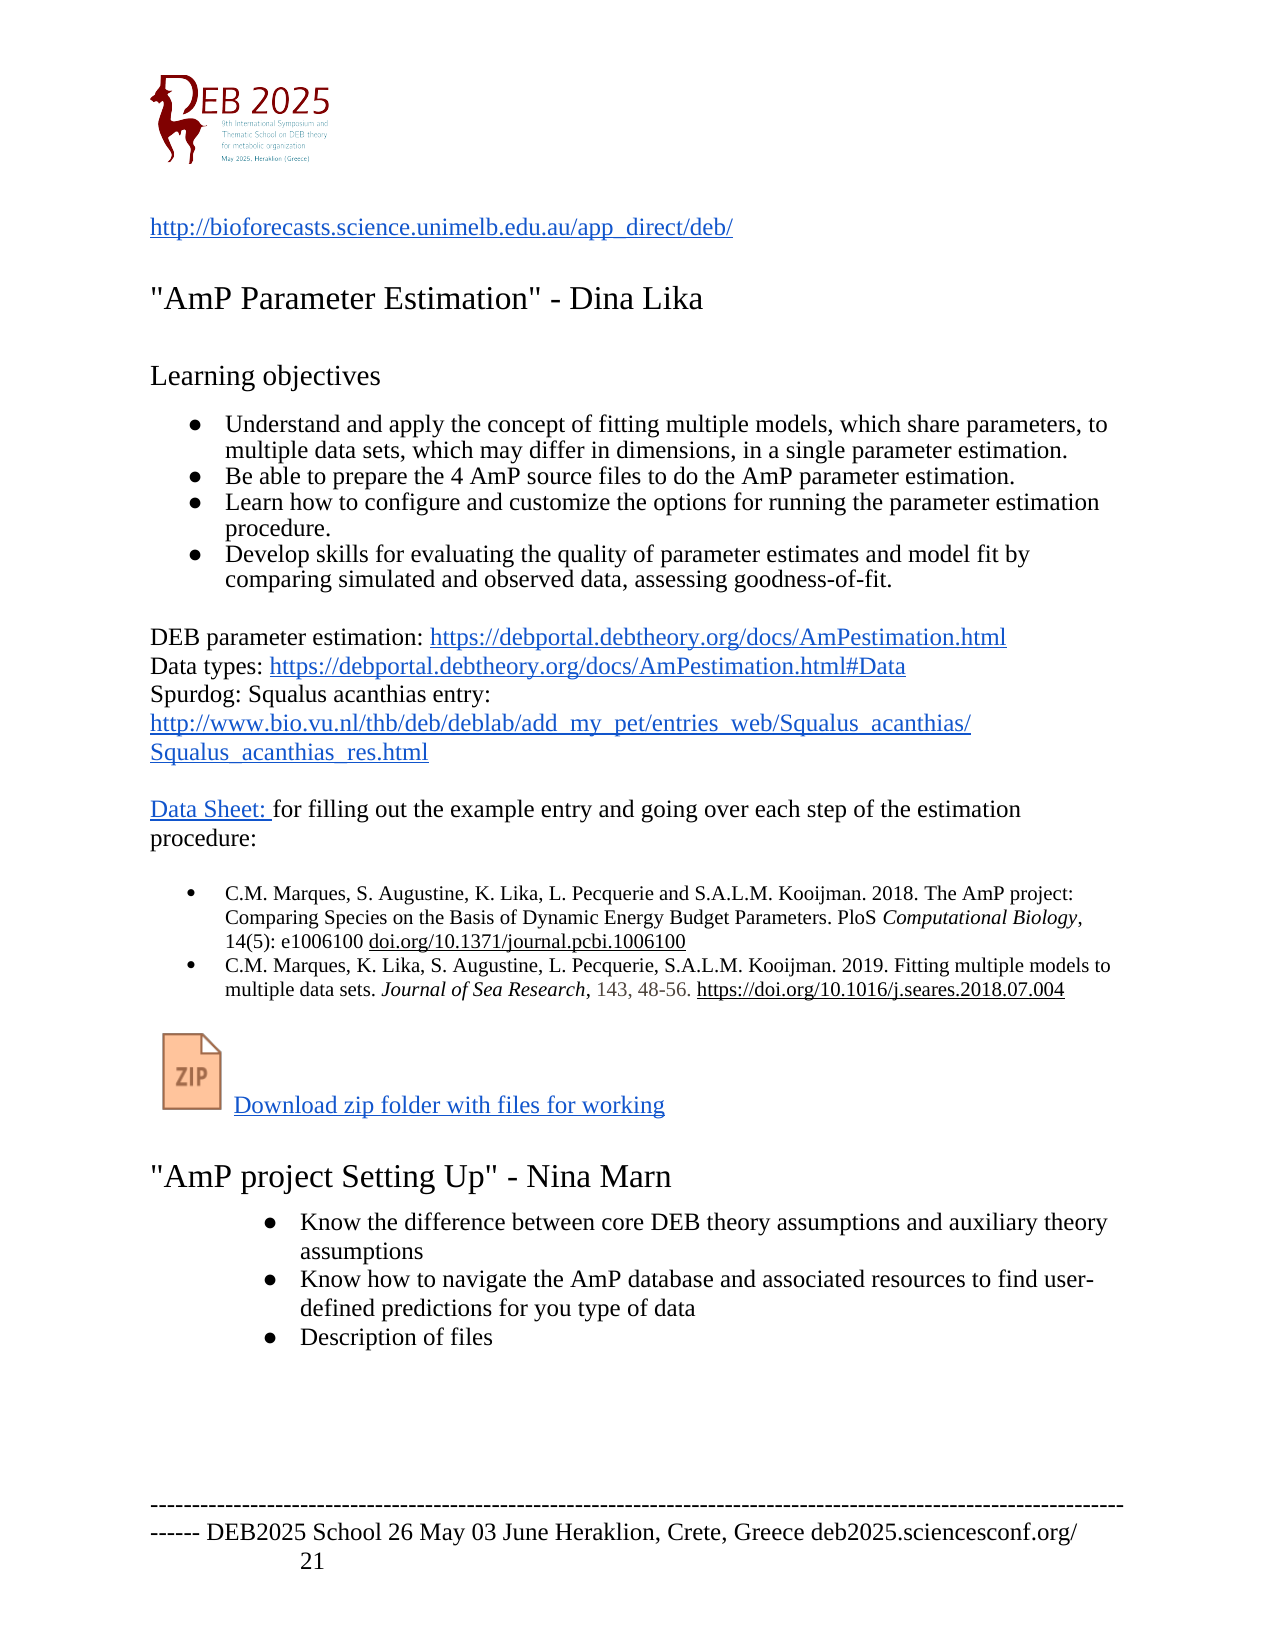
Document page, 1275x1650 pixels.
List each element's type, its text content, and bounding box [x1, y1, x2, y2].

list Learn how to configure and customize the options for running the parameter estimation procedure. [187, 490, 1125, 542]
list Be able to prepare the 4 AmP source files to do the AmP parameter estimation. [187, 464, 1125, 490]
list C.M. Marques, S. Augustine, K. Lika, L. Pecquerie and S.A.L.M. Kooijman. 2018. The AmP project: Comparing Species on the Basis of Dynamic Energy Budget Parameters. PloS Computational Biology, 14(5): e1006100 doi.org/10.1371/journal.pcbi.1006100 [187, 881, 1125, 953]
picture [150, 75, 329, 164]
list C.M. Marques, K. Lika, S. Augustine, L. Pecquerie, S.A.L.M. Kooijman. 2019. Fitting multiple models to multiple data sets. Journal of Sea Research, 143, 48-56. https://doi.org/10.1016/j.seares.2018.07.004 [548, 953, 1125, 1001]
list Know the difference between core DEB theory assumptions and auxiliary theory assumptions [262, 1207, 1125, 1264]
list Develop skills for evaluating the quality of parameter estimates and model fit by comparing simulated and observed data, assessing goodness-of-fit. [187, 542, 1125, 593]
text Learning objectives [150, 358, 1125, 391]
list Know how to navigate the AmP database and associated resources to find user-defined predictions for you type of data [262, 1264, 1125, 1322]
text http://bioforecasts.science.unimelb.edu.au/app_direct/deb/ [150, 212, 1125, 241]
text Download zip folder with files for working [150, 1030, 1125, 1119]
list C.M. Marques, K. Lika, S. Augustine, L. Pecquerie, S.A.L.M. Kooijman. 2019. Fitting multiple models to multiple data sets. Journal of Sea Research, 143, 48-56. https://doi.org/10.1016/j.seares.2018.07.004 [187, 953, 451, 1001]
subtitle "AmP Parameter Estimation" - Dina Lika [150, 278, 1125, 317]
subtitle "AmP project Setting Up" - Nina Marn [150, 1156, 1125, 1194]
list Understand and apply the concept of fitting multiple models, which share parameters, to multiple data sets, which may differ in dimensions, in a single parameter estimation. [187, 412, 1125, 464]
list Description of files [262, 1322, 1125, 1351]
text Data types: https://debportal.debtheory.org/docs/AmPestimation.html#Data [150, 651, 1125, 679]
text DEB parameter estimation: https://debportal.debtheory.org/docs/AmPestimation.html [150, 622, 1125, 651]
text Spurdog: Squalus acanthias entry: http://www.bio.vu.nl/thb/deb/deblab/add_my_pet/entries_web/Squalus_acanthias/Squalus_acanthias_res.html [150, 679, 1125, 766]
picture [150, 1030, 234, 1114]
text Data Sheet: for filling out the example entry and going over each step of the estimation procedure: [150, 794, 1125, 852]
